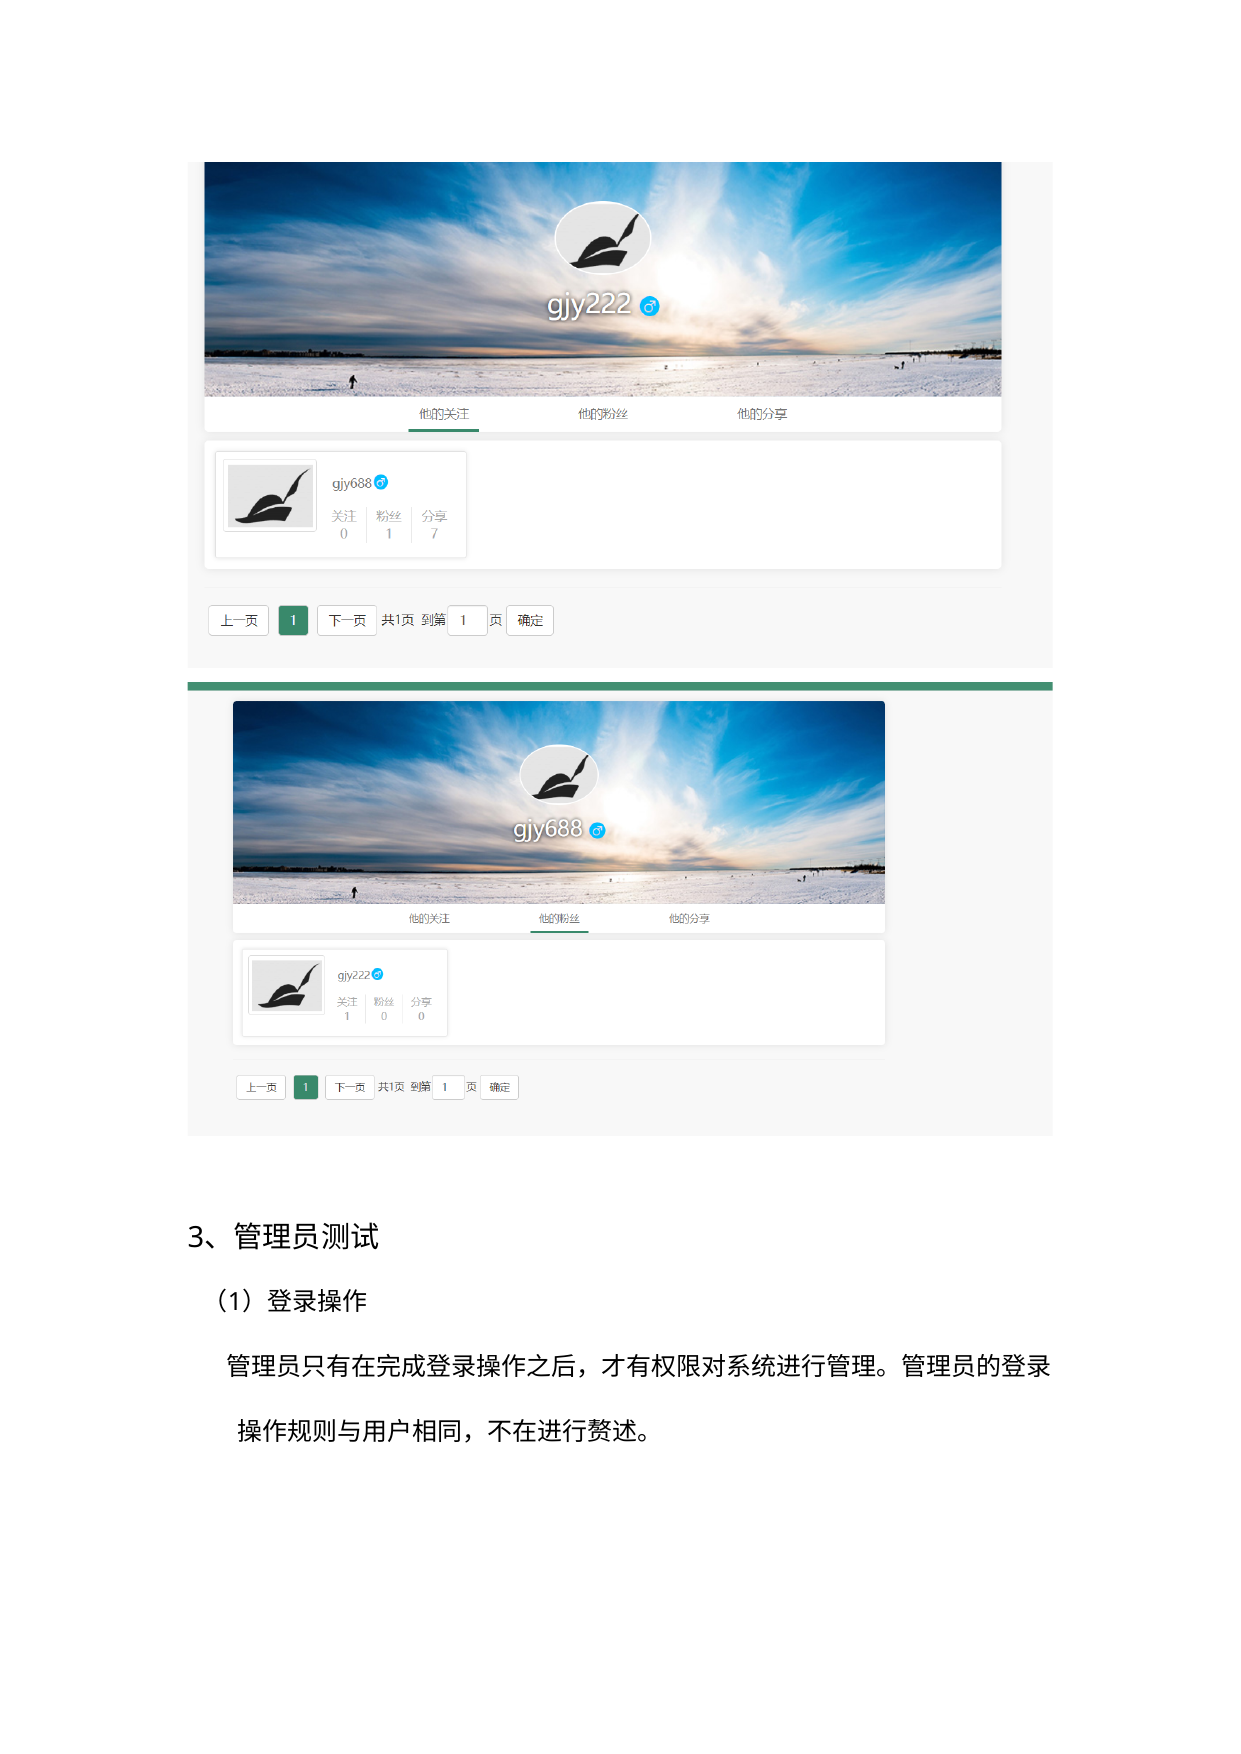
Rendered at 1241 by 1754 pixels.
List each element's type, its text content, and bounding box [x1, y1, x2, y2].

text （1）登录操作 [187, 1267, 1053, 1332]
text 3、管理员测试 [187, 1202, 1053, 1267]
picture [187, 162, 1053, 668]
picture [187, 682, 1053, 1136]
text 管理员只有在完成登录操作之后，才有权限对系统进行管理。管理员的登录操作规则与用户相同，不在进行赘述。 [187, 1332, 1053, 1462]
